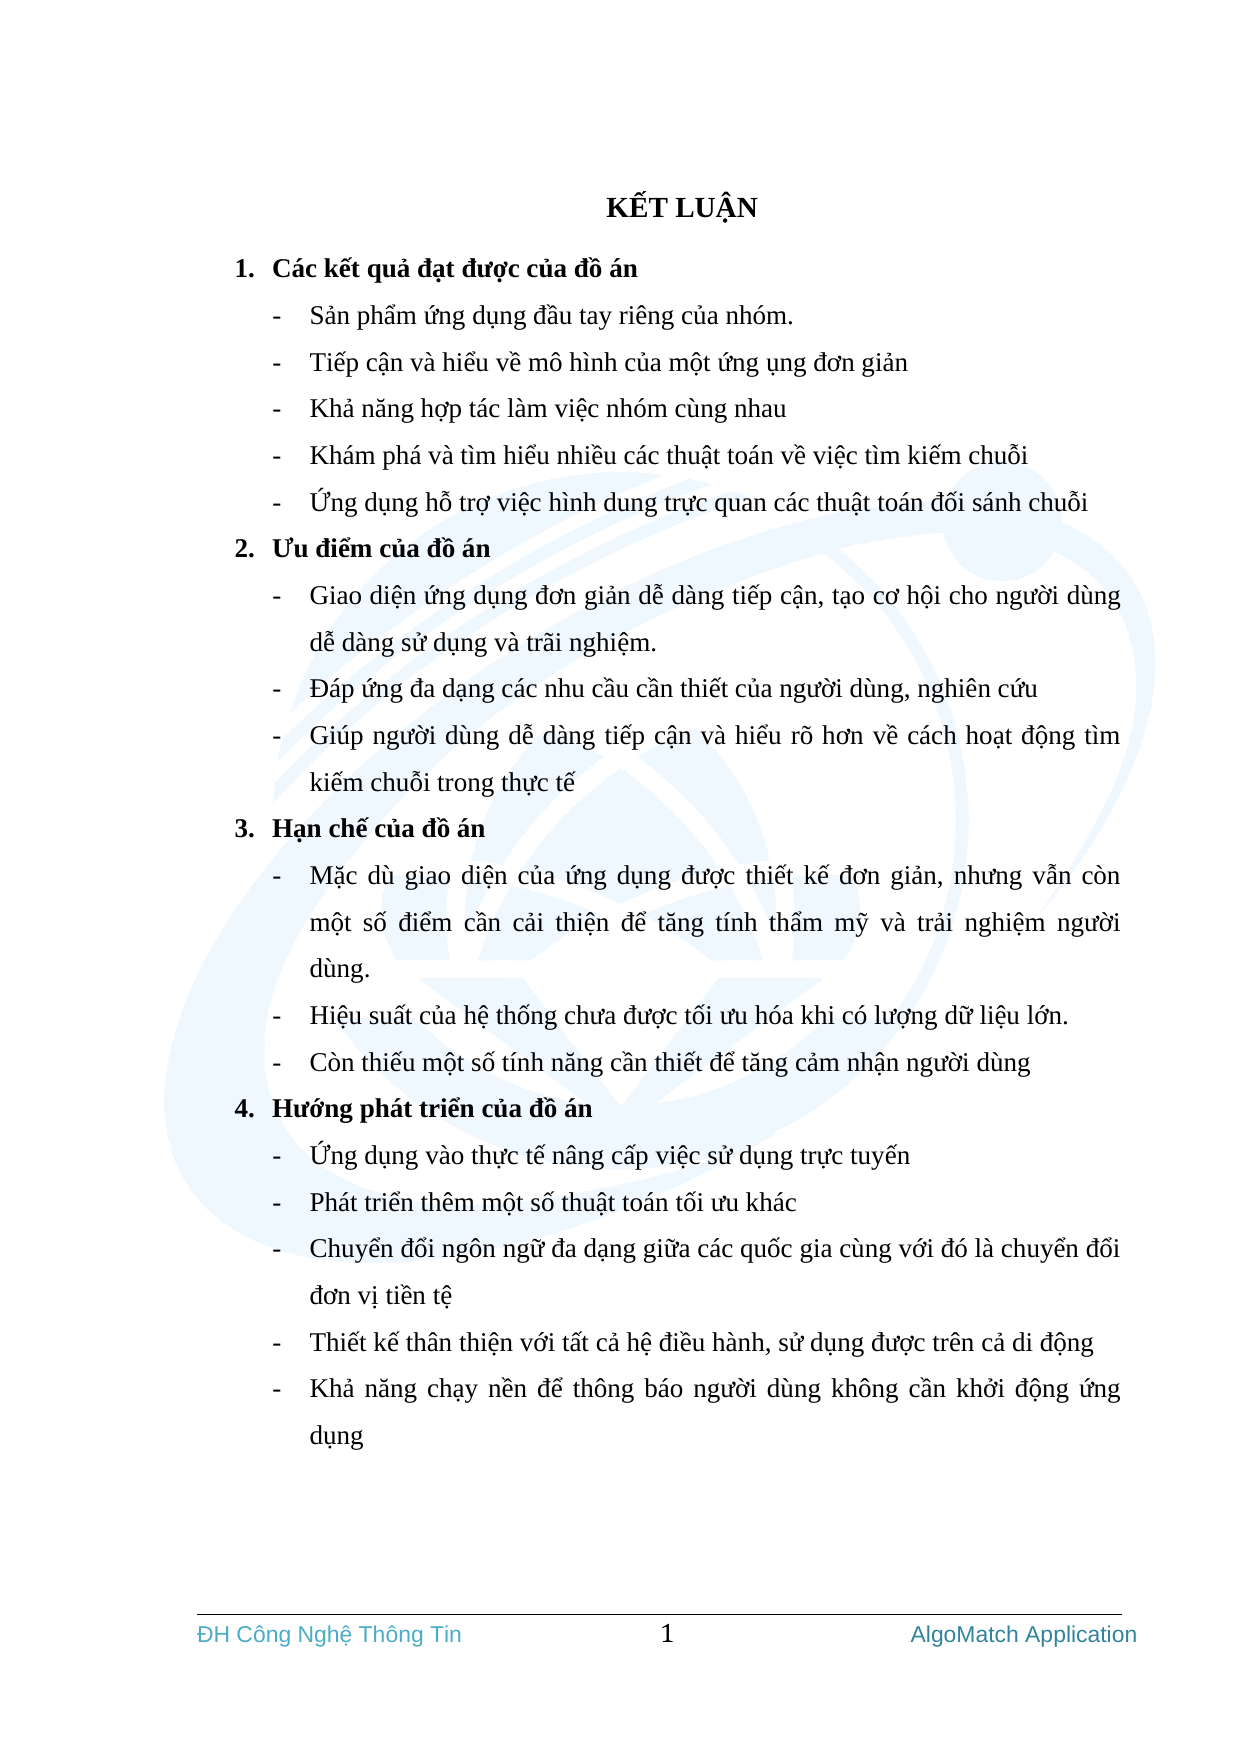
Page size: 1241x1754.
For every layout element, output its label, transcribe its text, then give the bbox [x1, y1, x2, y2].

list Phát triển thêm một số thuật toán tối ưu khác [272, 1186, 1122, 1217]
list Đáp ứng đa dạng các nhu cầu cần thiết của người dùng, nghiên cứu [272, 672, 1122, 704]
list Hiệu suất của hệ thống chưa được tối ưu hóa khi có lượng dữ liệu lớn. [272, 999, 1122, 1030]
list Hạn chế của đồ án [234, 812, 1122, 844]
list Ứng dụng hỗ trợ việc hình dung trực quan các thuật toán đối sánh chuỗi [272, 486, 1122, 517]
list Sản phẩm ứng dụng đầu tay riêng của nhóm. [272, 299, 1122, 330]
list Ứng dụng vào thực tế nâng cấp việc sử dụng trực tuyến [272, 1139, 1122, 1170]
list Tiếp cận và hiểu về mô hình của một ứng ụng đơn giản [272, 346, 1122, 377]
list Thiết kế thân thiện với tất cả hệ điều hành, sử dụng được trên cả di động [272, 1326, 1122, 1357]
list Khả năng hợp tác làm việc nhóm cùng nhau [272, 392, 1122, 424]
list Khám phá và tìm hiểu nhiều các thuật toán về việc tìm kiếm chuỗi [272, 439, 1122, 470]
list Ưu điểm của đồ án [234, 532, 1122, 564]
list Giúp người dùng dễ dàng tiếp cận và hiểu rõ hơn về cách hoạt động tìm kiếm chuỗi trong thực tế [272, 719, 1122, 797]
list Các kết quả đạt được của đồ án [234, 252, 1122, 284]
list Chuyển đổi ngôn ngữ đa dạng giữa các quốc gia cùng với đó là chuyển đổi đơn vị tiền tệ [272, 1232, 1122, 1310]
list Còn thiếu một số tính năng cần thiết để tăng cảm nhận người dùng [272, 1046, 1122, 1077]
list Mặc dù giao diện của ứng dụng được thiết kế đơn giản, nhưng vẫn còn một số điểm cần cải thiện để tăng tính thẩm mỹ và trải nghiệm người dùng. [272, 859, 1122, 984]
subtitle KẾT LUẬN [242, 190, 1122, 223]
list Hướng phát triển của đồ án [234, 1092, 1122, 1124]
list Khả năng chạy nền để thông báo người dùng không cần khởi động ứng dụng [272, 1372, 1122, 1450]
list Giao diện ứng dụng đơn giản dễ dàng tiếp cận, tạo cơ hội cho người dùng dễ dàng sử dụng và trãi nghiệm. [272, 579, 1122, 657]
